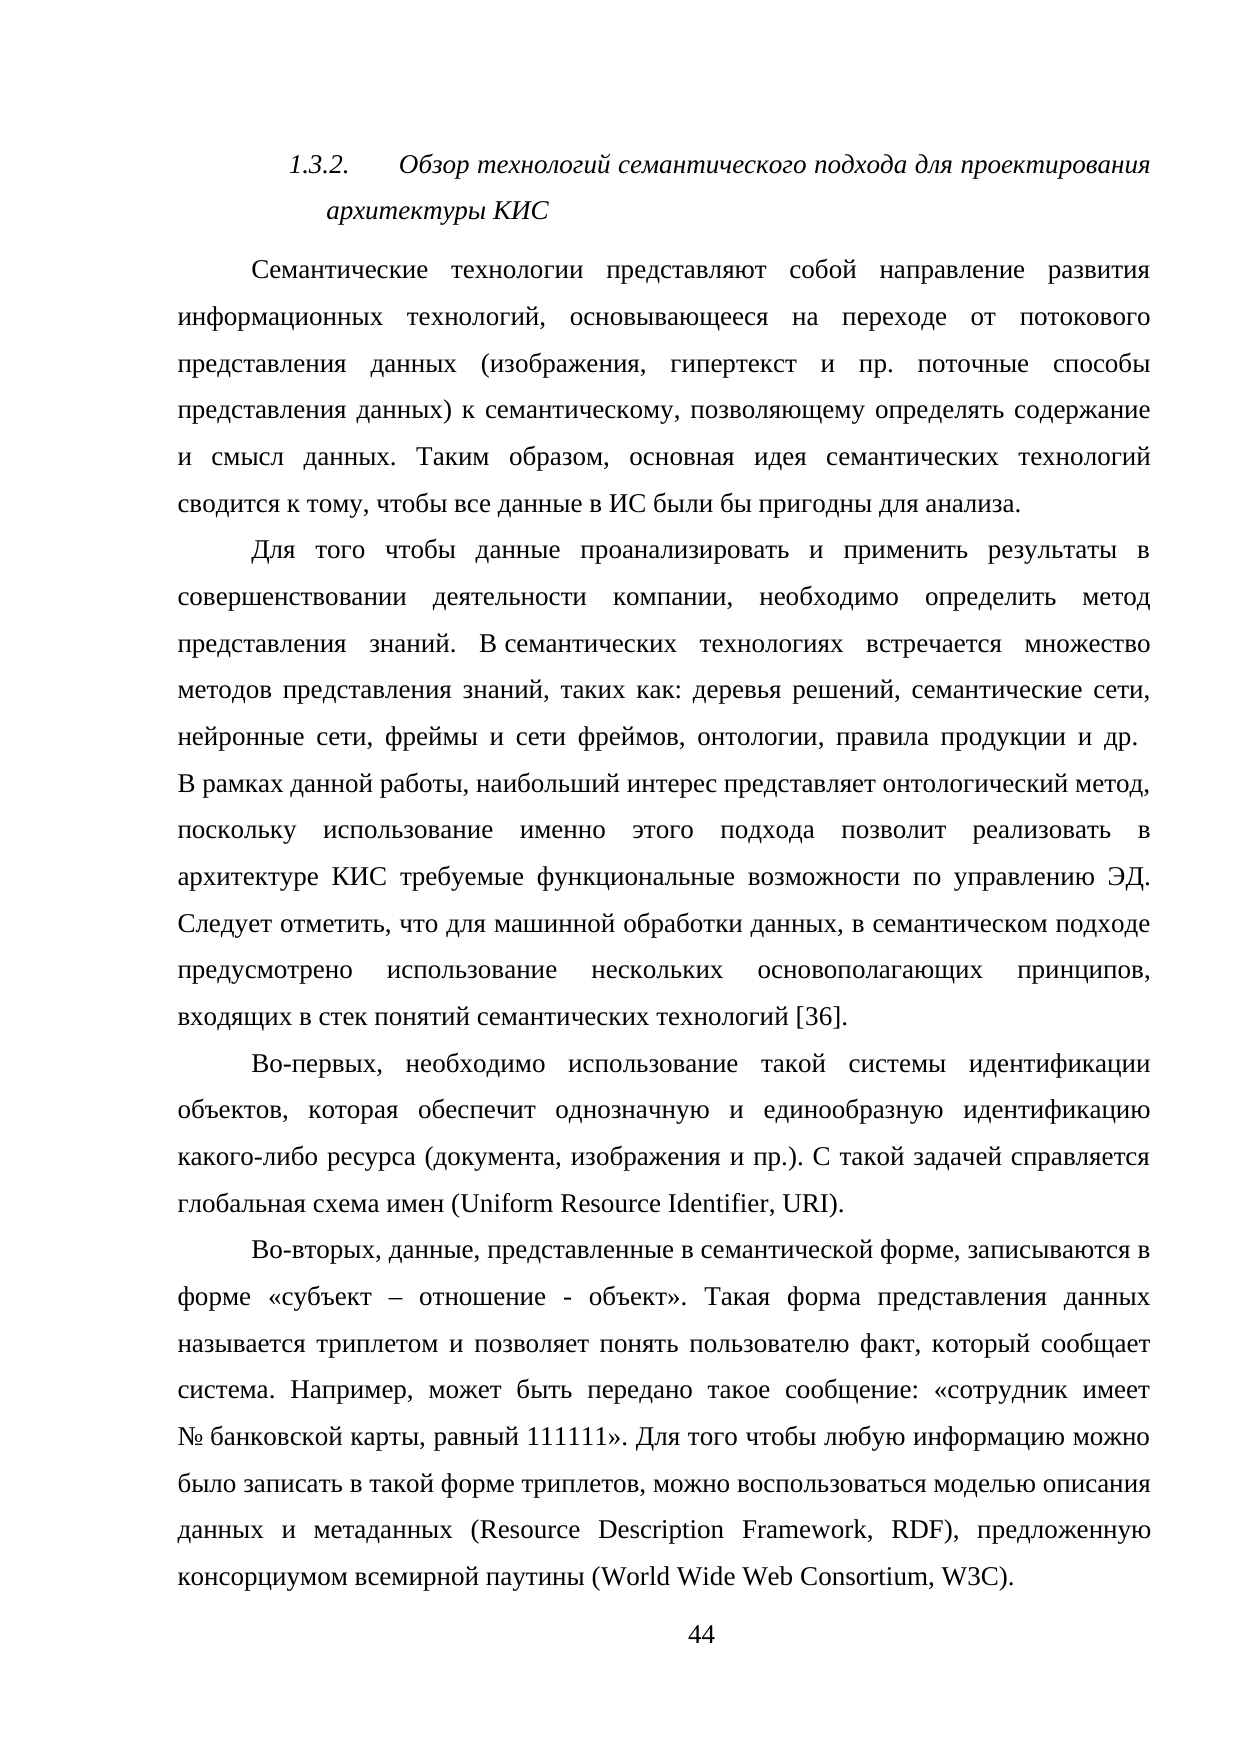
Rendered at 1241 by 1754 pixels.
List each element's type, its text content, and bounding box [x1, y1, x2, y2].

text Семантические технологии представляют собой направление развития информационных технологий, основывающееся на переходе от потокового представления данных (изображения, гипертекст и пр. поточные способы представления данных) к семантическому, позволяющему определять содержание и смысл данных. Таким образом, основная идея семантических технологий сводится к тому, чтобы все данные в ИС были бы пригодны для анализа. [177, 253, 1152, 518]
text Во-первых, необходимо использование такой системы идентификации объектов, которая обеспечит однозначную и единообразную идентификацию какого-либо ресурса (документа, изображения и пр.). С такой задачей справляется глобальная схема имен (Uniform Resource Identifier, URI). [177, 1047, 1152, 1218]
subtitle Обзор технологий семантического подхода для проектирования архитектуры КИС [288, 148, 1152, 226]
text Для того чтобы данные проанализировать и применить результаты в совершенствовании деятельности компании, необходимо определить метод представления знаний. В семантических технологиях встречается множество методов представления знаний, таких как: деревья решений, семантические сети, нейронные сети, фреймы и сети фреймов, онтологии, правила продукции и др. В рамках данной работы, наибольший интерес представляет онтологический метод, поскольку использование именно этого подхода позволит реализовать в архитектуре КИС требуемые функциональные возможности по управлению ЭД. Следует отметить, что для машинной обработки данных, в семантическом подходе предусмотрено использование нескольких основополагающих принципов, входящих в стек понятий семантических технологий [35]. [177, 533, 1152, 1031]
text Во-вторых, данные, представленные в семантической форме, записываются в форме «субъект – отношение - объект». Такая форма представления данных называется триплетом и позволяет понять пользователю факт, который сообщает система. Например, может быть передано такое сообщение: «сотрудник имеет № банковской карты, равный 111111». Для того чтобы любую информацию можно было записать в такой форме триплетов, можно воспользоваться моделью описания данных и метаданных (Resource Description Framework, RDF), предложенную консорциумом всемирной паутины (World Wide Web Consortium, W3C). [177, 1233, 1152, 1591]
